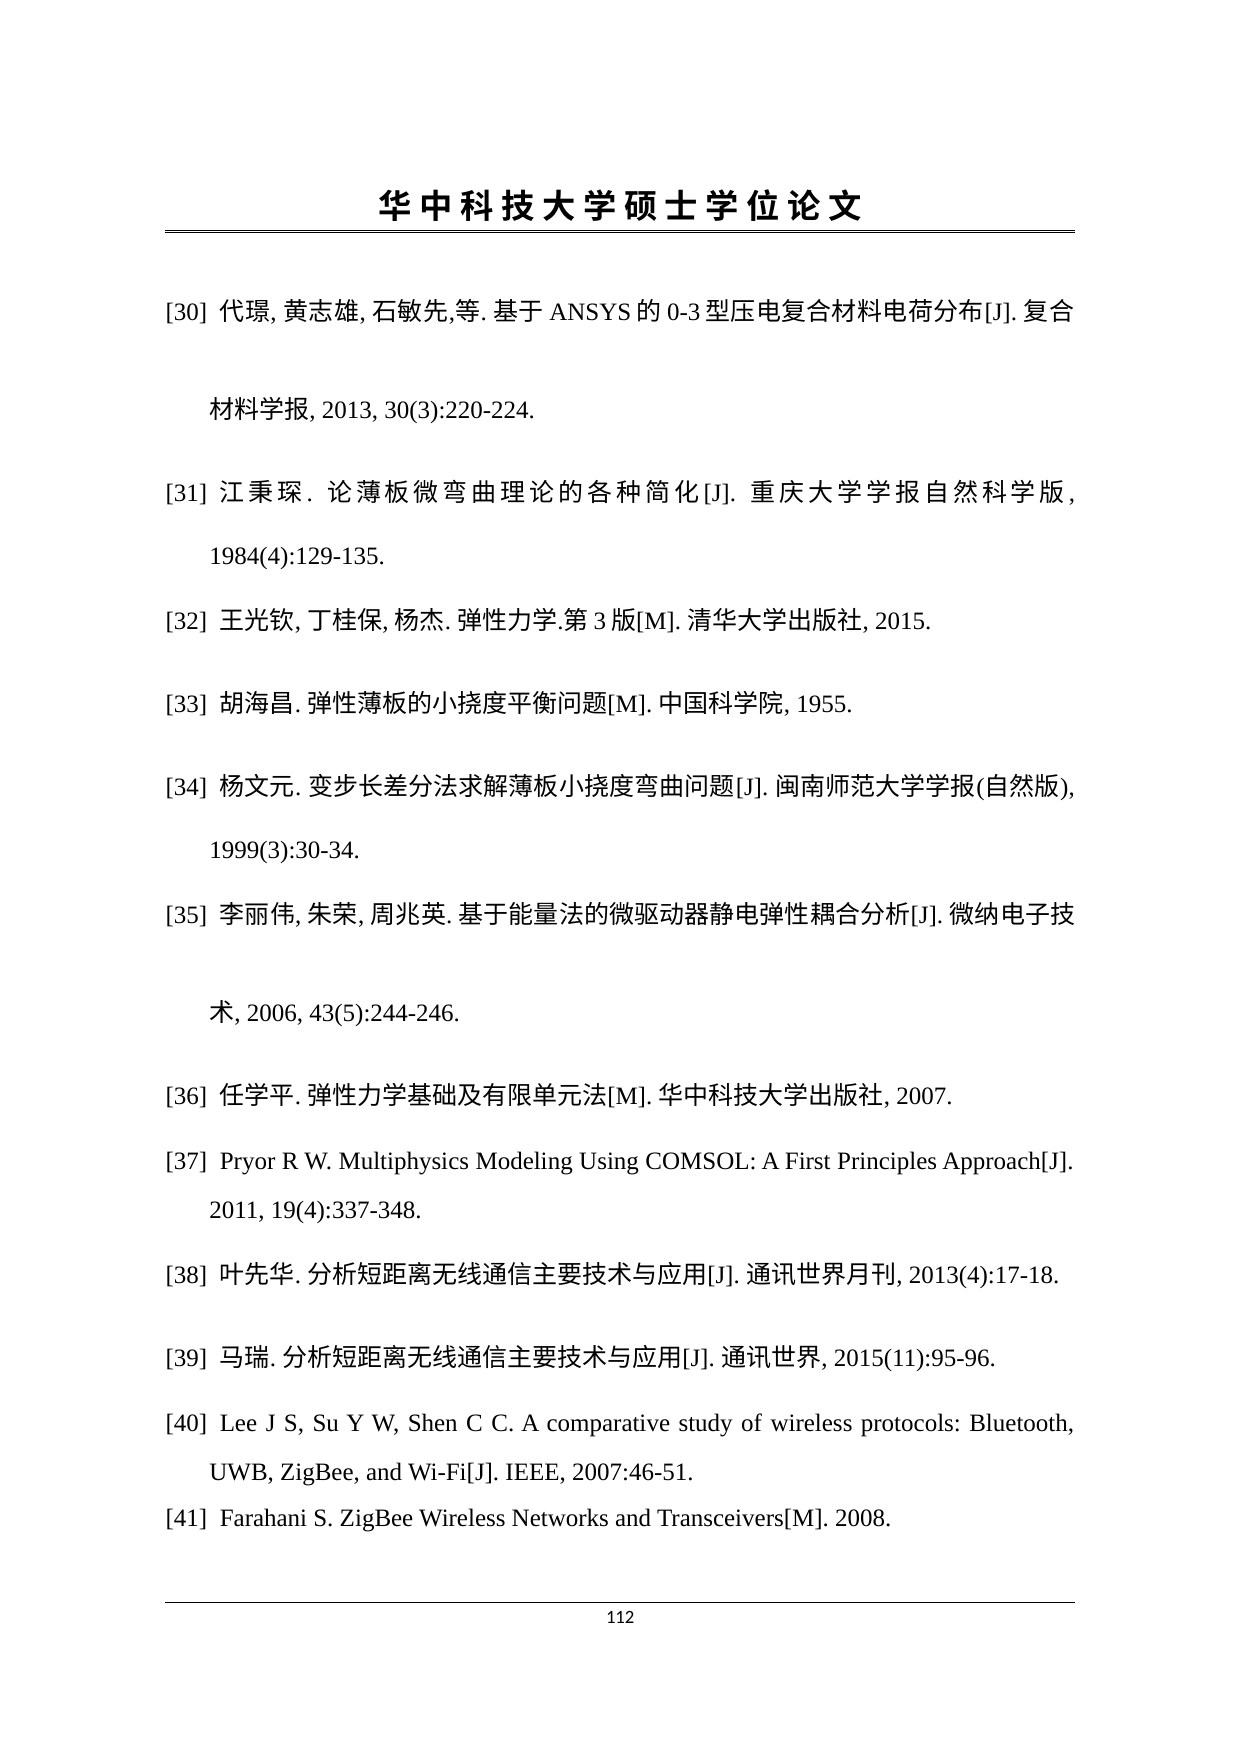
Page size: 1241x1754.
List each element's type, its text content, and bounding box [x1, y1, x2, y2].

list 杨文元. 变步长差分法求解薄板小挠度弯曲问题[J]. 闽南师范大学学报(自然版), 1999(3):30-34. [165, 752, 1075, 866]
list 马瑞. 分析短距离无线通信主要技术与应用[J]. 通讯世界, 2015(11):95-96. [165, 1323, 1075, 1388]
list 任学平. 弹性力学基础及有限单元法[M]. 华中科技大学出版社, 2007. [165, 1061, 1075, 1126]
list 胡海昌. 弹性薄板的小挠度平衡问题[M]. 中国科学院, 1955. [165, 669, 1075, 734]
list 叶先华. 分析短距离无线通信主要技术与应用[J]. 通讯世界月刊, 2013(4):17-18. [165, 1240, 1075, 1305]
list 江秉琛. 论薄板微弯曲理论的各种简化[J]. 重庆大学学报自然科学版, 1984(4):129-135. [165, 458, 1075, 572]
list 代璟, 黄志雄, 石敏先,等. 基于ANSYS的0-3型压电复合材料电荷分布[J]. 复合材料学报, 2013, 30(3):220-224. [165, 277, 1075, 440]
list Pryor R W. Multiphysics Modeling Using COMSOL: A First Principles Approach[J]. 2011, 19(4):337-348. [165, 1144, 1075, 1225]
list 李丽伟, 朱荣, 周兆英. 基于能量法的微驱动器静电弹性耦合分析[J]. 微纳电子技术, 2006, 43(5):244-246. [165, 880, 1075, 1043]
list Farahani S. ZigBee Wireless Networks and Transceivers[M]. 2008. [165, 1502, 1075, 1534]
list Lee J S, Su Y W, Shen C C. A comparative study of wireless protocols: Bluetooth, UWB, ZigBee, and Wi-Fi[J]. IEEE, 2007:46-51. [165, 1406, 1075, 1487]
list 王光钦, 丁桂保, 杨杰. 弹性力学.第3版[M]. 清华大学出版社, 2015. [165, 586, 1075, 651]
